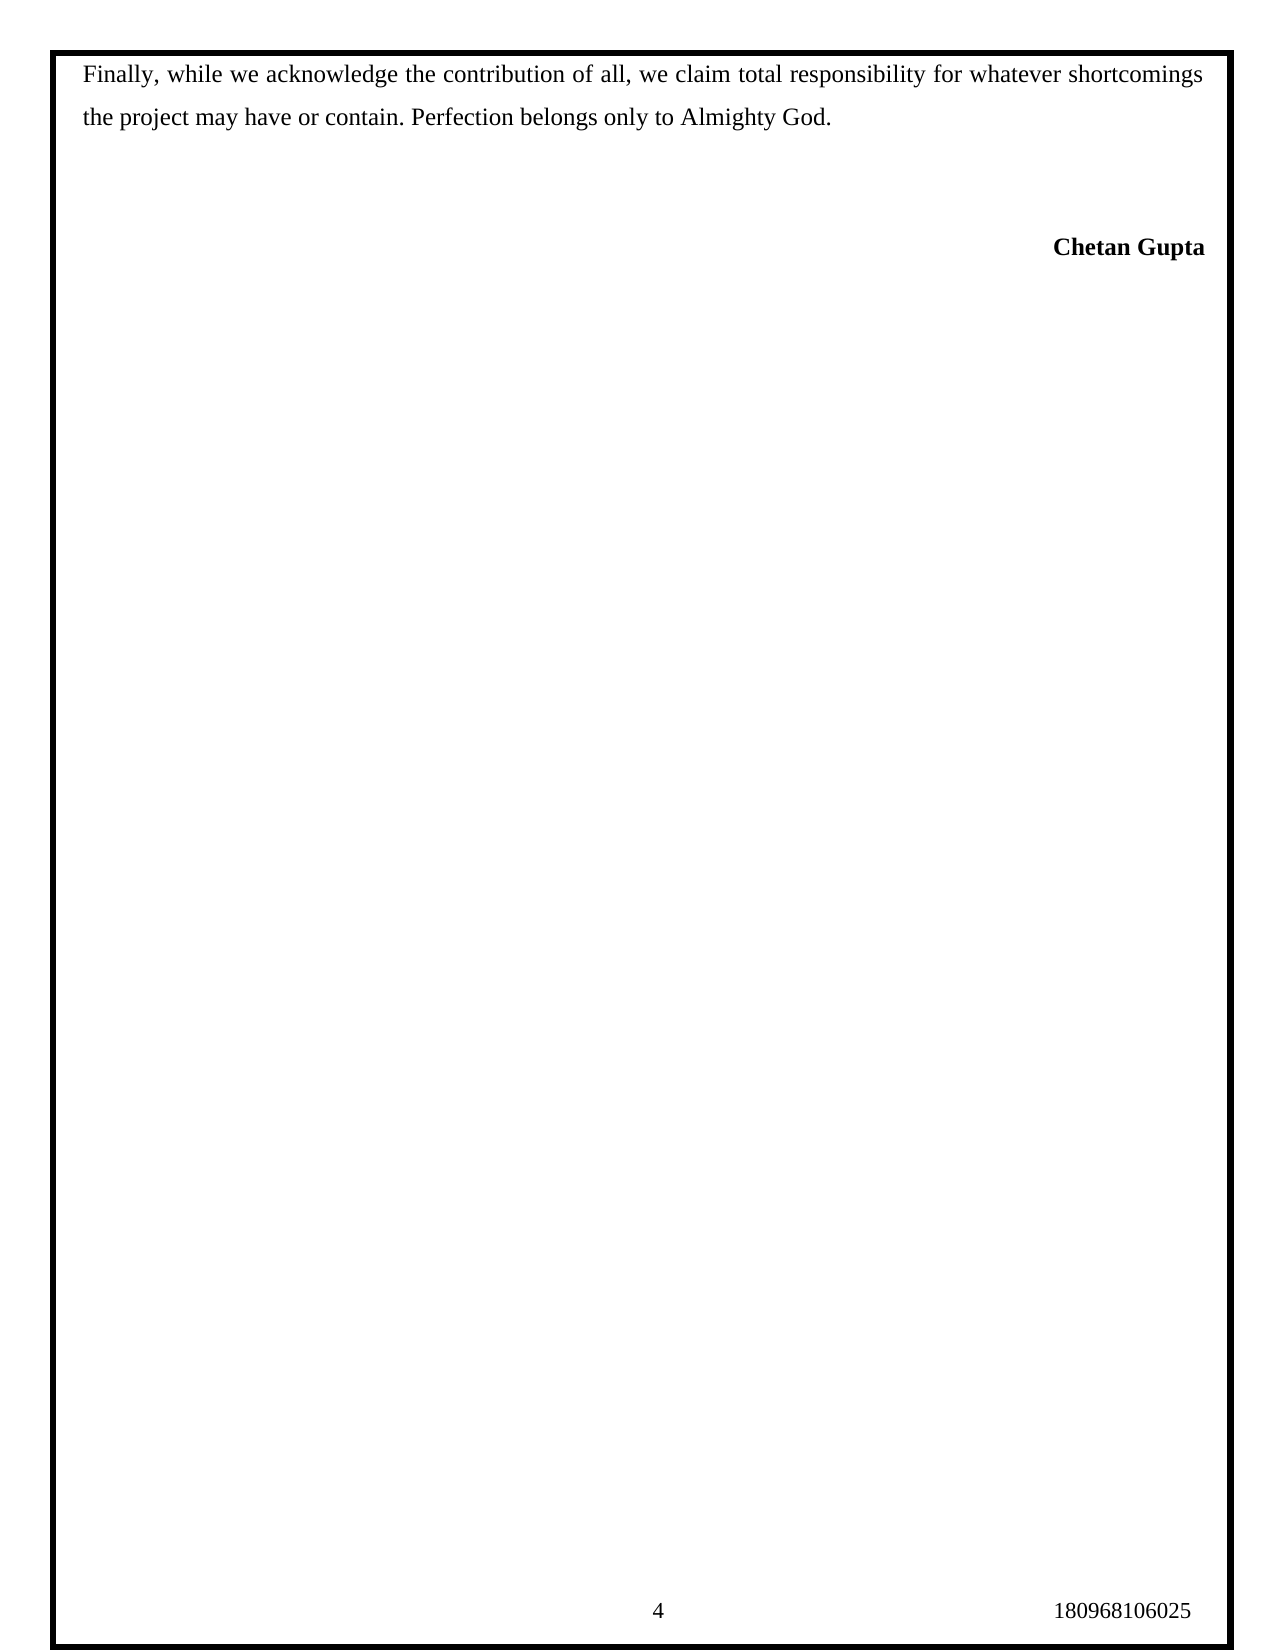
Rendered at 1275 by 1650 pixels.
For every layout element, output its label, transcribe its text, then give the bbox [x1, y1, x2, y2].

text Chetan Gupta [83, 232, 1205, 260]
text Finally, while we acknowledge the contribution of all, we claim total responsibility for whatever shortcomings the project may have or contain. Perfection belongs only to Almighty God. [83, 59, 1205, 131]
